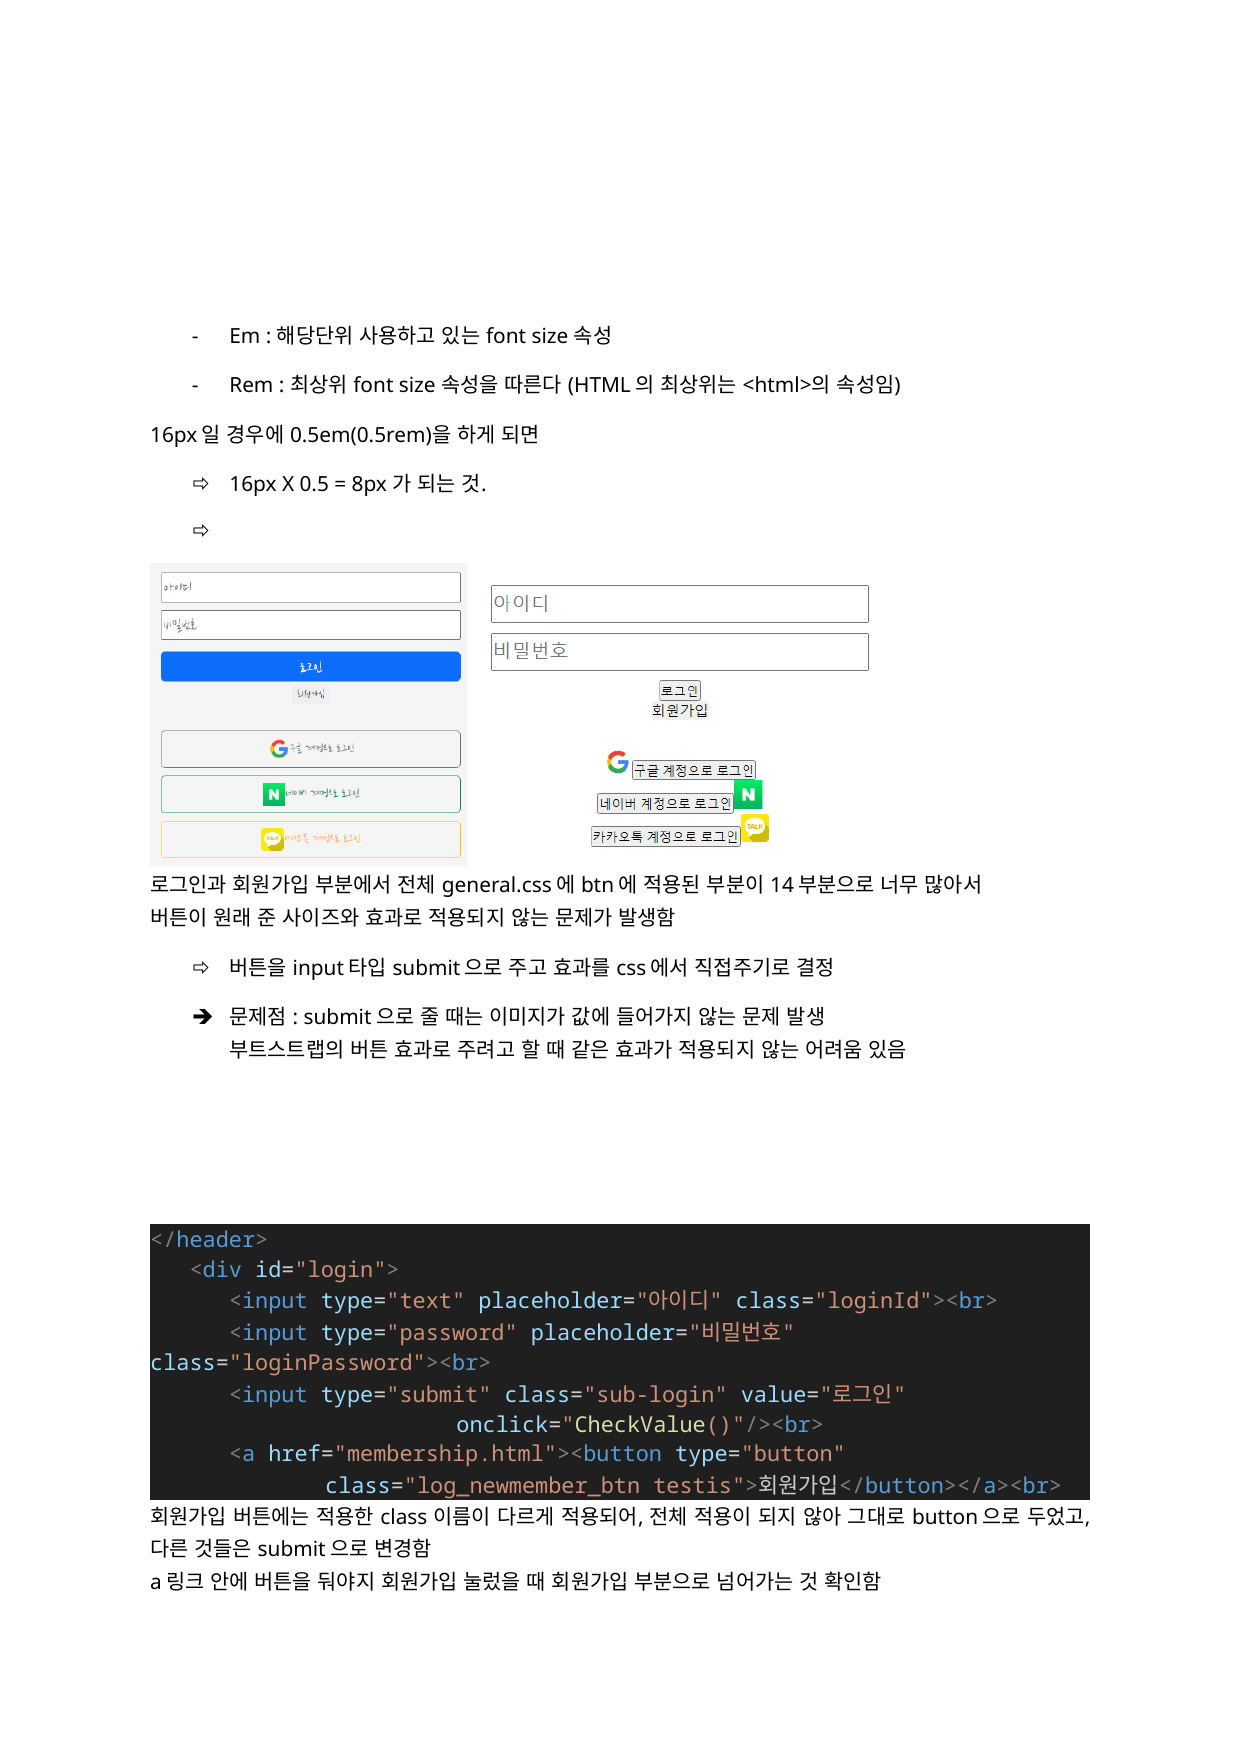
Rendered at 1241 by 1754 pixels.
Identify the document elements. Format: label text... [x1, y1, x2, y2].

text 회원가입 버튼에는 적용한 class 이름이 다르게 적용되어, 전체 적용이 되지 않아 그대로 button으로 두었고, 다른 것들은 submit으로 변경함 a링크 안에 버튼을 둬야지 회원가입 눌렀을 때 회원가입 부분으로 넘어가는 것 확인함 [150, 1500, 1090, 1596]
text <div id="login"> [150, 1254, 1090, 1283]
text </header> [150, 1224, 1090, 1254]
text <input type="password" placeholder="비밀번호" class="loginPassword"><br> [150, 1315, 1090, 1377]
picture [150, 563, 468, 867]
list Rem : 최상위 font size 속성을 따른다 (HTML의 최상위는 <html>의 속성임) [192, 368, 1090, 399]
text <input type="text" placeholder="아이디" class="loginId"><br> [150, 1283, 1090, 1315]
text class="log_newmember_btn testis">회원가입</button></a><br> [150, 1468, 1090, 1500]
text <a href="membership.html"><button type="button" [150, 1438, 1090, 1468]
text 16px일 경우에 0.5em(0.5rem)을 하게 되면 [150, 418, 1090, 448]
list 문제점 : submit으로 줄 때는 이미지가 값에 들어가지 않는 문제 발생 부트스트랩의 버튼 효과로 주려고 할 때 같은 효과가 적용되지 않는 어려움 있음 [192, 1000, 1090, 1063]
list 16px X 0.5 = 8px 가 되는 것. [192, 467, 1090, 497]
list Em : 해당단위 사용하고 있는 font size 속성 [192, 319, 1090, 349]
list 버튼을 input타입 submit으로 주고 효과를 css에서 직접주기로 결정 [192, 951, 1090, 981]
text <input type="submit" class="sub-login" value="로그인" onclick="CheckValue()"/><br> [150, 1377, 1090, 1438]
picture [472, 567, 882, 867]
